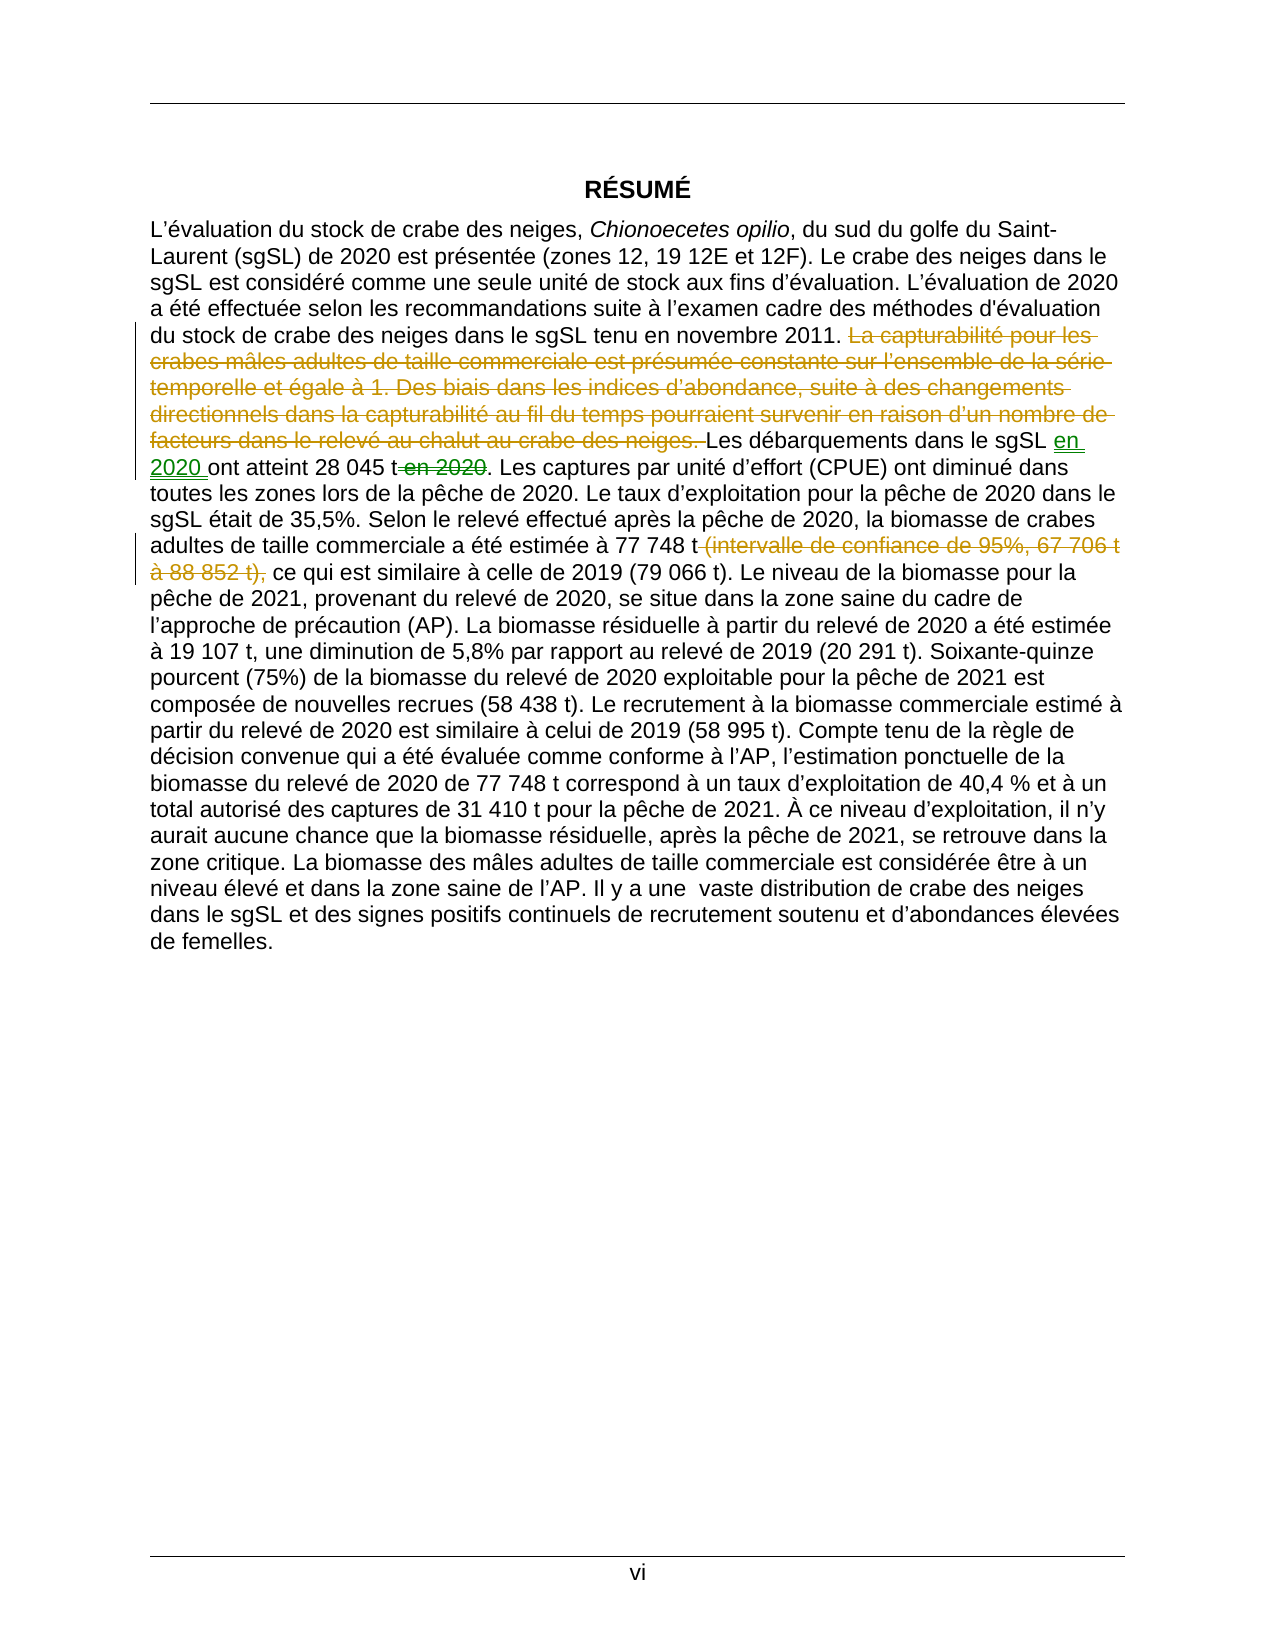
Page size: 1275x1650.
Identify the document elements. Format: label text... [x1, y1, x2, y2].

text L’évaluation du stock de crabe des neiges, Chionoecetes opilio, du sud du golfe du Saint-Laurent (sgSL) de 2020 est présentée (zones 12, 19 12E et 12F). Le crabe des neiges dans le sgSL est considéré comme une seule unité de stock aux fins d’évaluation. L’évaluation de 2020 a été effectuée selon les recommandations suite à l’examen cadre des méthodes d'évaluation du stock de crabe des neiges dans le sgSL tenu en novembre 2011. Les débarquements dans le sgSL ont atteint 28 045 t. Les captures par unité d’effort (CPUE) ont diminué dans toutes les zones lors de la pêche de 2020. Le taux d’exploitation pour la pêche de 2020 dans le sgSL était de 35,5%. Selon le relevé effectué après la pêche de 2020, la biomasse de crabes adultes de taille commerciale a été estimée à 77 748 t ce qui est similaire à celle de 2019 (79 066 t). Le niveau de la biomasse pour la pêche de 2021, provenant du relevé de 2020, se situe dans la zone saine du cadre de l’approche de précaution (AP). La biomasse résiduelle à partir du relevé de 2020 a été estimée à 19 107 t, une diminution de 5,8% par rapport au relevé de 2019 (20 291 t). Soixante-quinze pourcent (75%) de la biomasse du relevé de 2020 exploitable pour la pêche de 2021 est composée de nouvelles recrues (58 438 t). Le recrutement à la biomasse commerciale estimé à partir du relevé de 2020 est similaire à celui de 2019 (58 995 t). Compte tenu de la règle de décision convenue qui a été évaluée comme conforme à l’AP, l’estimation ponctuelle de la biomasse du relevé de 2020 de 77 748 t correspond à un taux d’exploitation de 40,4 % et à un total autorisé des captures de 31 410 t pour la pêche de 2021. À ce niveau d’exploitation, il n’y aurait aucune chance que la biomasse résiduelle, après la pêche de 2021, se retrouve dans la zone critique. La biomasse des mâles adultes de taille commerciale est considérée être à un niveau élevé et dans la zone saine de l’AP. Il y a une vaste distribution de crabe des neiges dans le sgSL et des signes positifs continuels de recrutement soutenu et d’abondances élevées de femelles. [150, 216, 1125, 954]
subtitle Résumé [150, 175, 1125, 204]
